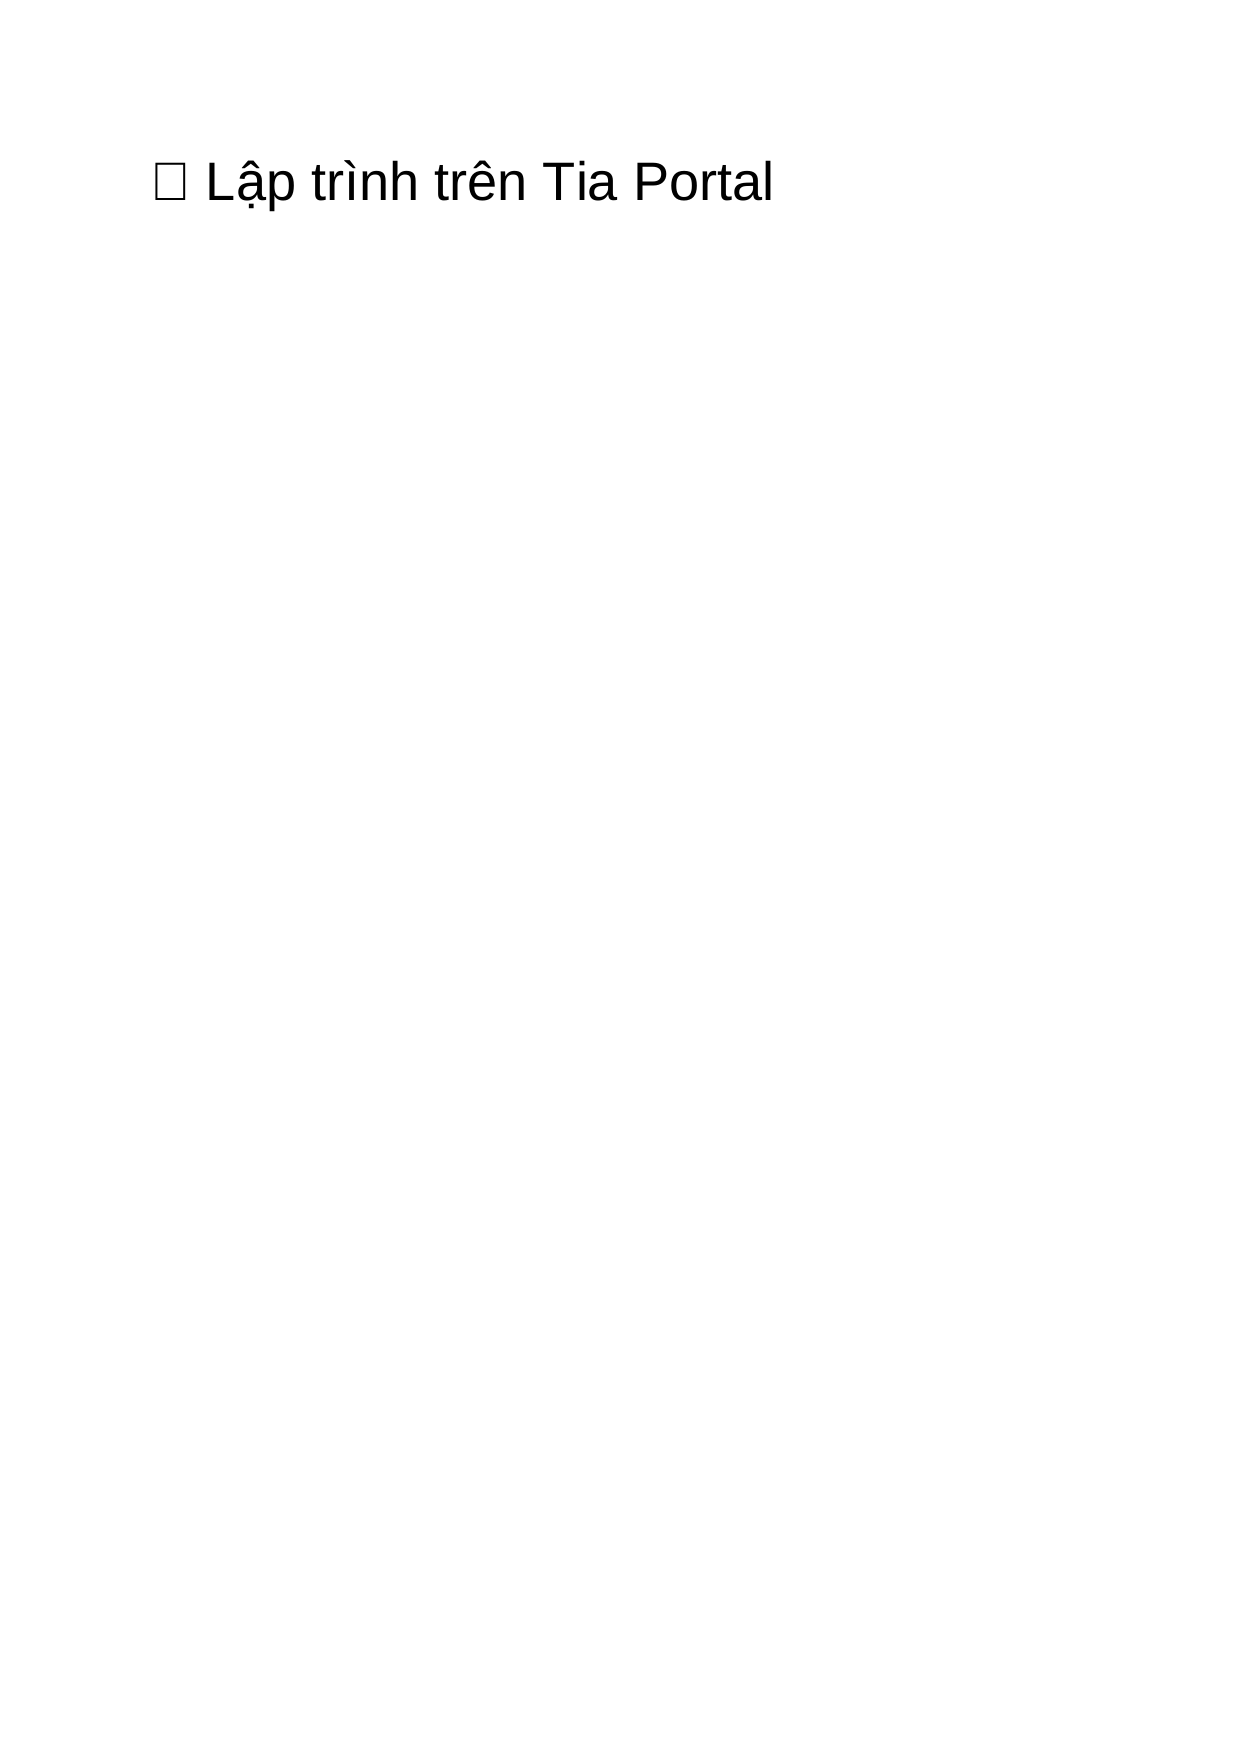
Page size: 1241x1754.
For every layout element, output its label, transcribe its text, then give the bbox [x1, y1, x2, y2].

title 🚖 Lập trình trên Tia Portal [150, 150, 1090, 212]
